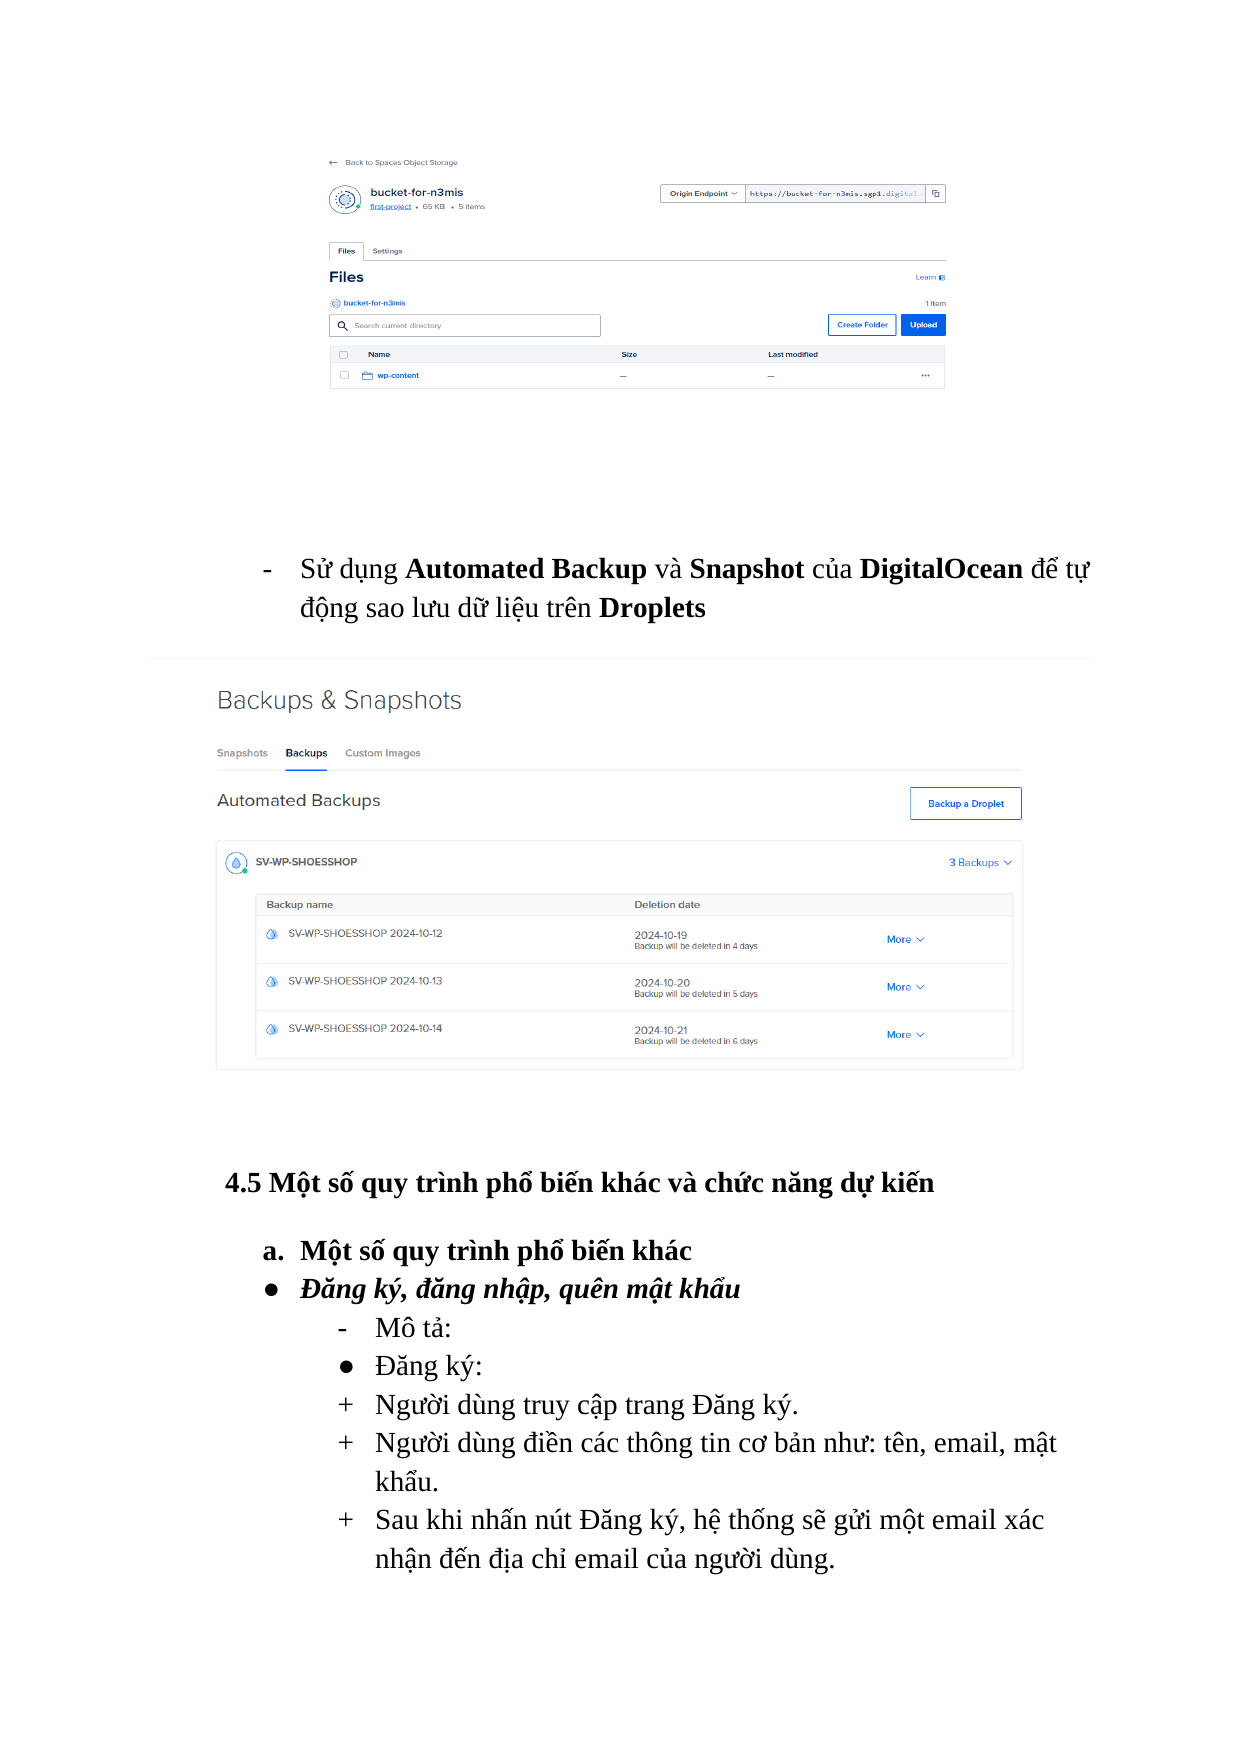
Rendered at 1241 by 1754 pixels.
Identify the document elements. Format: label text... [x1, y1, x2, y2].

picture [262, 150, 1060, 518]
list Đăng ký: [337, 1348, 1090, 1382]
list Người dùng truy cập trang Đăng ký. [337, 1387, 1090, 1420]
list Sau khi nhấn nút Đăng ký, hệ thống sẽ gửi một email xác nhận đến địa chỉ email của người dùng. [337, 1502, 1090, 1574]
subtitle 4.5 Một số quy trình phổ biến khác và chức năng dự kiến [225, 1165, 1090, 1198]
subtitle Một số quy trình phổ biến khác [262, 1233, 1090, 1266]
list Người dùng điền các thông tin cơ bản như: tên, email, mật khẩu. [337, 1425, 1090, 1497]
list Đăng ký, đăng nhập, quên mật khẩu [262, 1271, 1090, 1305]
list Mô tả: [337, 1310, 1090, 1343]
list Sử dụng Automated Backup và Snapshot của DigitalOcean để tự động sao lưu dữ liệu trên Droplets [262, 552, 1090, 624]
picture [150, 657, 1091, 1131]
